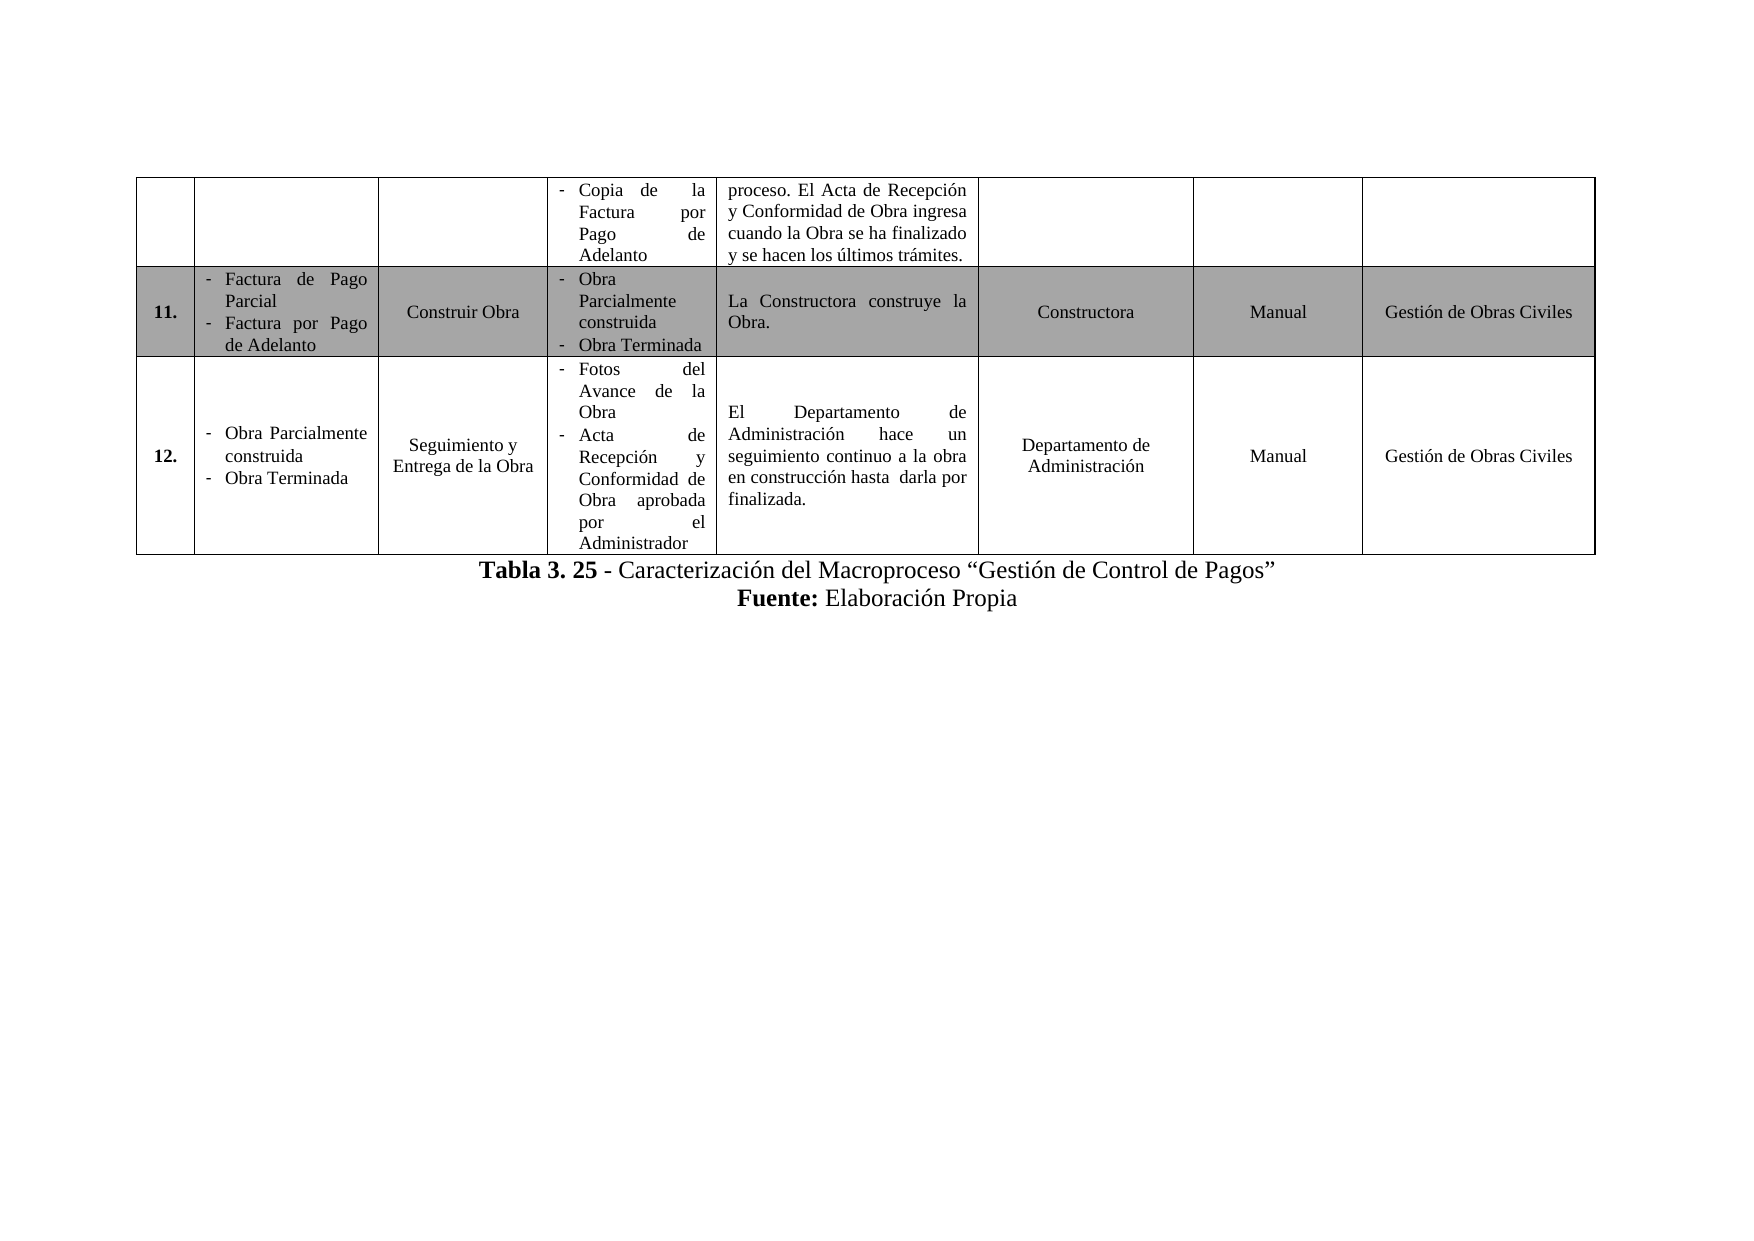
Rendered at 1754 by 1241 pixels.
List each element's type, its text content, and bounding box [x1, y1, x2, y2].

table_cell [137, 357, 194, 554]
text Tabla 3. 25 - Caracterización del Macroproceso “Gestión de Control de Pagos” [148, 555, 1606, 583]
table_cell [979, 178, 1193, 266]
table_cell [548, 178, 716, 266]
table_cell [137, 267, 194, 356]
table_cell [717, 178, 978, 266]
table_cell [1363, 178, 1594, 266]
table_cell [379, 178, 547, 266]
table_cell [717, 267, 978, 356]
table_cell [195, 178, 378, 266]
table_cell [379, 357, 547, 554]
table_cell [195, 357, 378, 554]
text Fuente: Elaboración Propia [148, 583, 1606, 612]
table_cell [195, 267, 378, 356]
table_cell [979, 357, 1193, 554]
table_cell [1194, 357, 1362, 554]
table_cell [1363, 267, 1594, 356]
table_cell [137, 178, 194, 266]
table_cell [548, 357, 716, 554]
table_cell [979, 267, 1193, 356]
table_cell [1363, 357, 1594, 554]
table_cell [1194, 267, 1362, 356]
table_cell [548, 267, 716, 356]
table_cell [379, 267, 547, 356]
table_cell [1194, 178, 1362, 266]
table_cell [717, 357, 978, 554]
